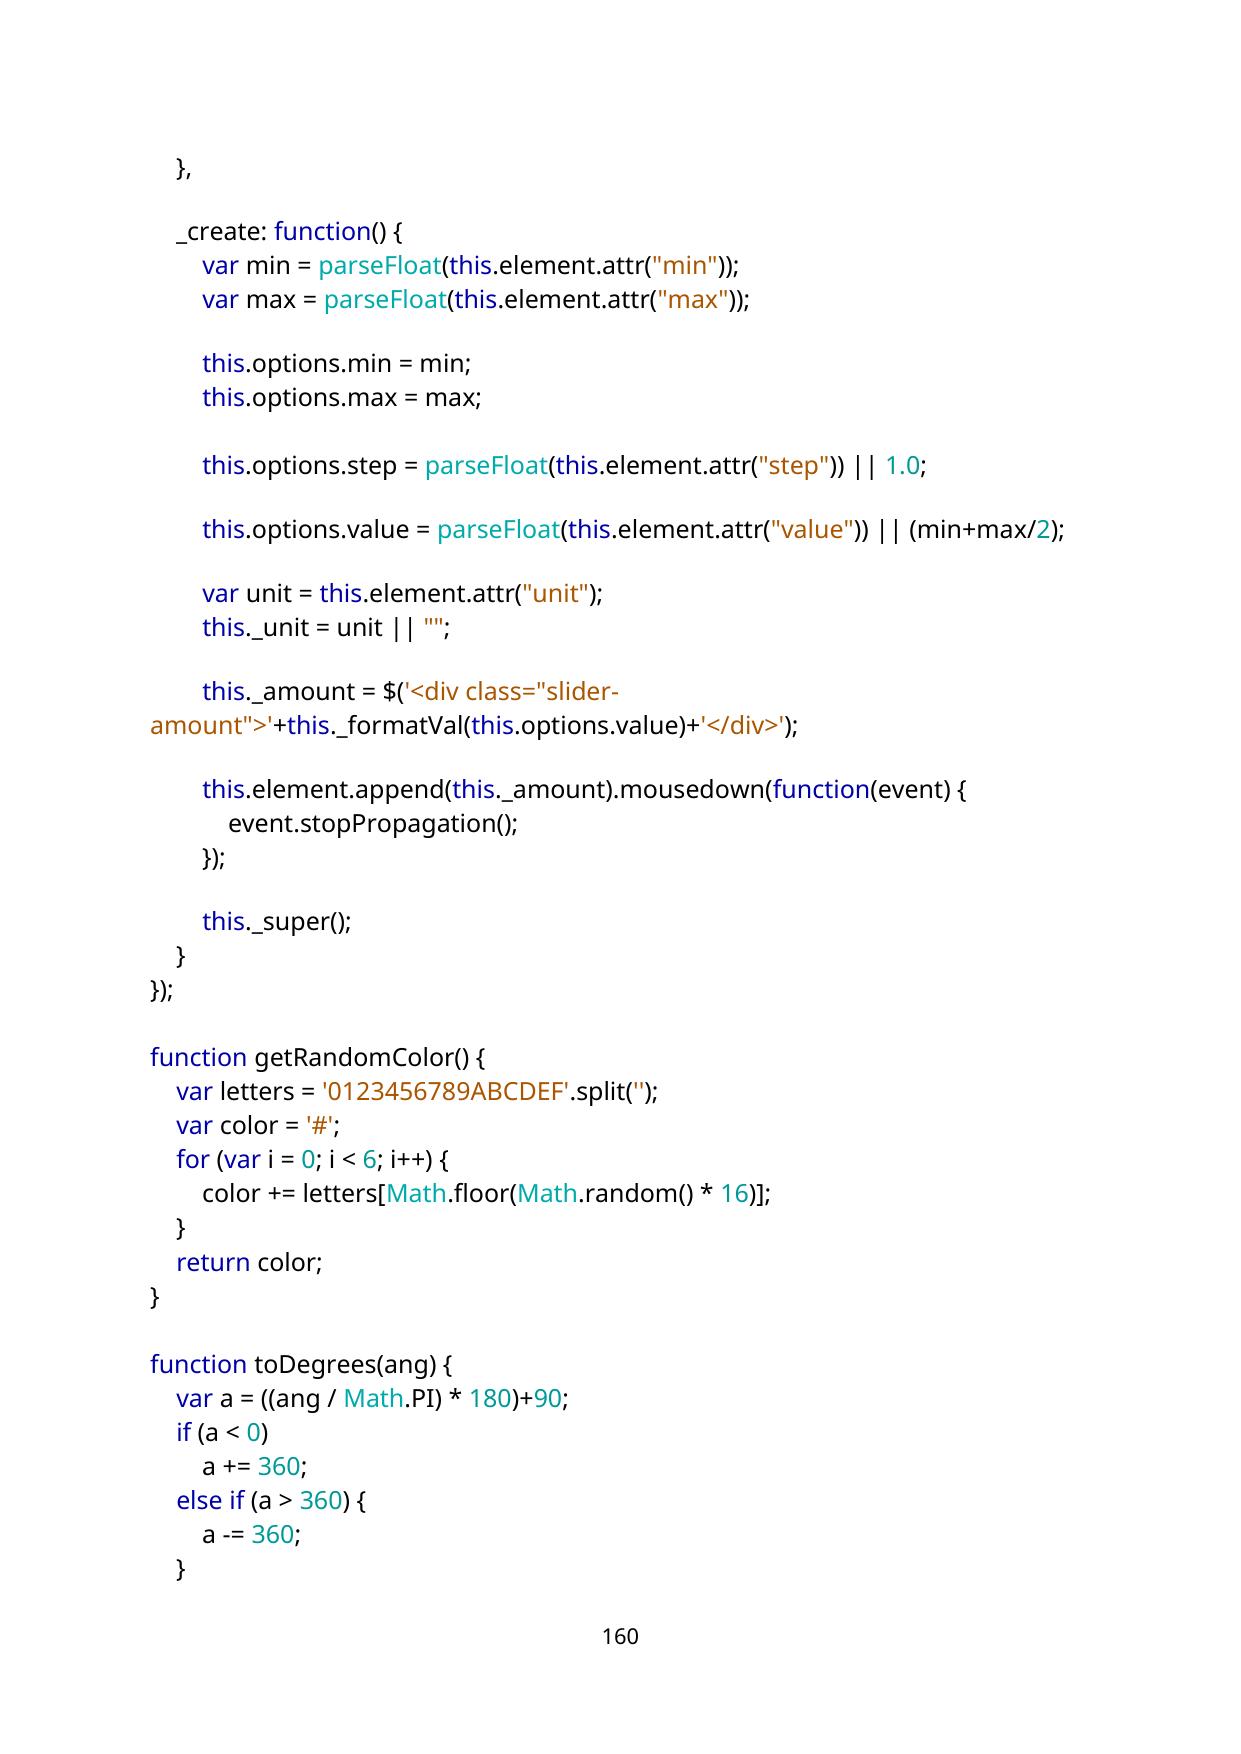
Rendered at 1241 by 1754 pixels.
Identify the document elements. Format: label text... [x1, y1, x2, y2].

text a += 360; [150, 1448, 1090, 1483]
text this.options.step = parseFloat(this.element.attr("step")) || 1.0; [150, 448, 1090, 482]
text function getRandomColor() { [150, 1040, 1090, 1074]
text return color; [150, 1244, 1090, 1278]
text var min = parseFloat(this.element.attr("min")); [150, 248, 1090, 282]
text }, [150, 150, 1090, 184]
text this._unit = unit || ""; [150, 610, 1090, 644]
text }); [150, 840, 1090, 874]
text } [150, 1551, 1090, 1585]
text } [150, 938, 1090, 972]
text _create: function() { [150, 214, 1090, 248]
text else if (a > 360) { [150, 1483, 1090, 1517]
text } [150, 1278, 1090, 1312]
text } [150, 1210, 1090, 1244]
text event.stopPropagation(); [150, 806, 1090, 840]
text var a = ((ang / Math.PI) * 180)+90; [150, 1380, 1090, 1414]
text var max = parseFloat(this.element.attr("max")); [150, 282, 1090, 316]
text var color = '#'; [150, 1108, 1090, 1142]
text a -= 360; [150, 1517, 1090, 1551]
text this.element.append(this._amount).mousedown(function(event) { [150, 772, 1090, 806]
text }); [150, 972, 1090, 1006]
text if (a < 0) [150, 1414, 1090, 1448]
text this.options.min = min; [150, 346, 1090, 380]
text var letters = '0123456789ABCDEF'.split(''); [150, 1074, 1090, 1108]
text this.options.value = parseFloat(this.element.attr("value")) || (min+max/2); [150, 512, 1090, 546]
text this._amount = $('<div class="slider-amount">'+this._formatVal(this.options.value)+'</div>'); [150, 674, 1090, 742]
text function toDegrees(ang) { [150, 1346, 1090, 1380]
text this._super(); [150, 903, 1090, 938]
text for (var i = 0; i < 6; i++) { [150, 1142, 1090, 1176]
text this.options.max = max; [150, 380, 1090, 414]
text var unit = this.element.attr("unit"); [150, 576, 1090, 610]
text color += letters[Math.floor(Math.random() * 16)]; [150, 1176, 1090, 1210]
